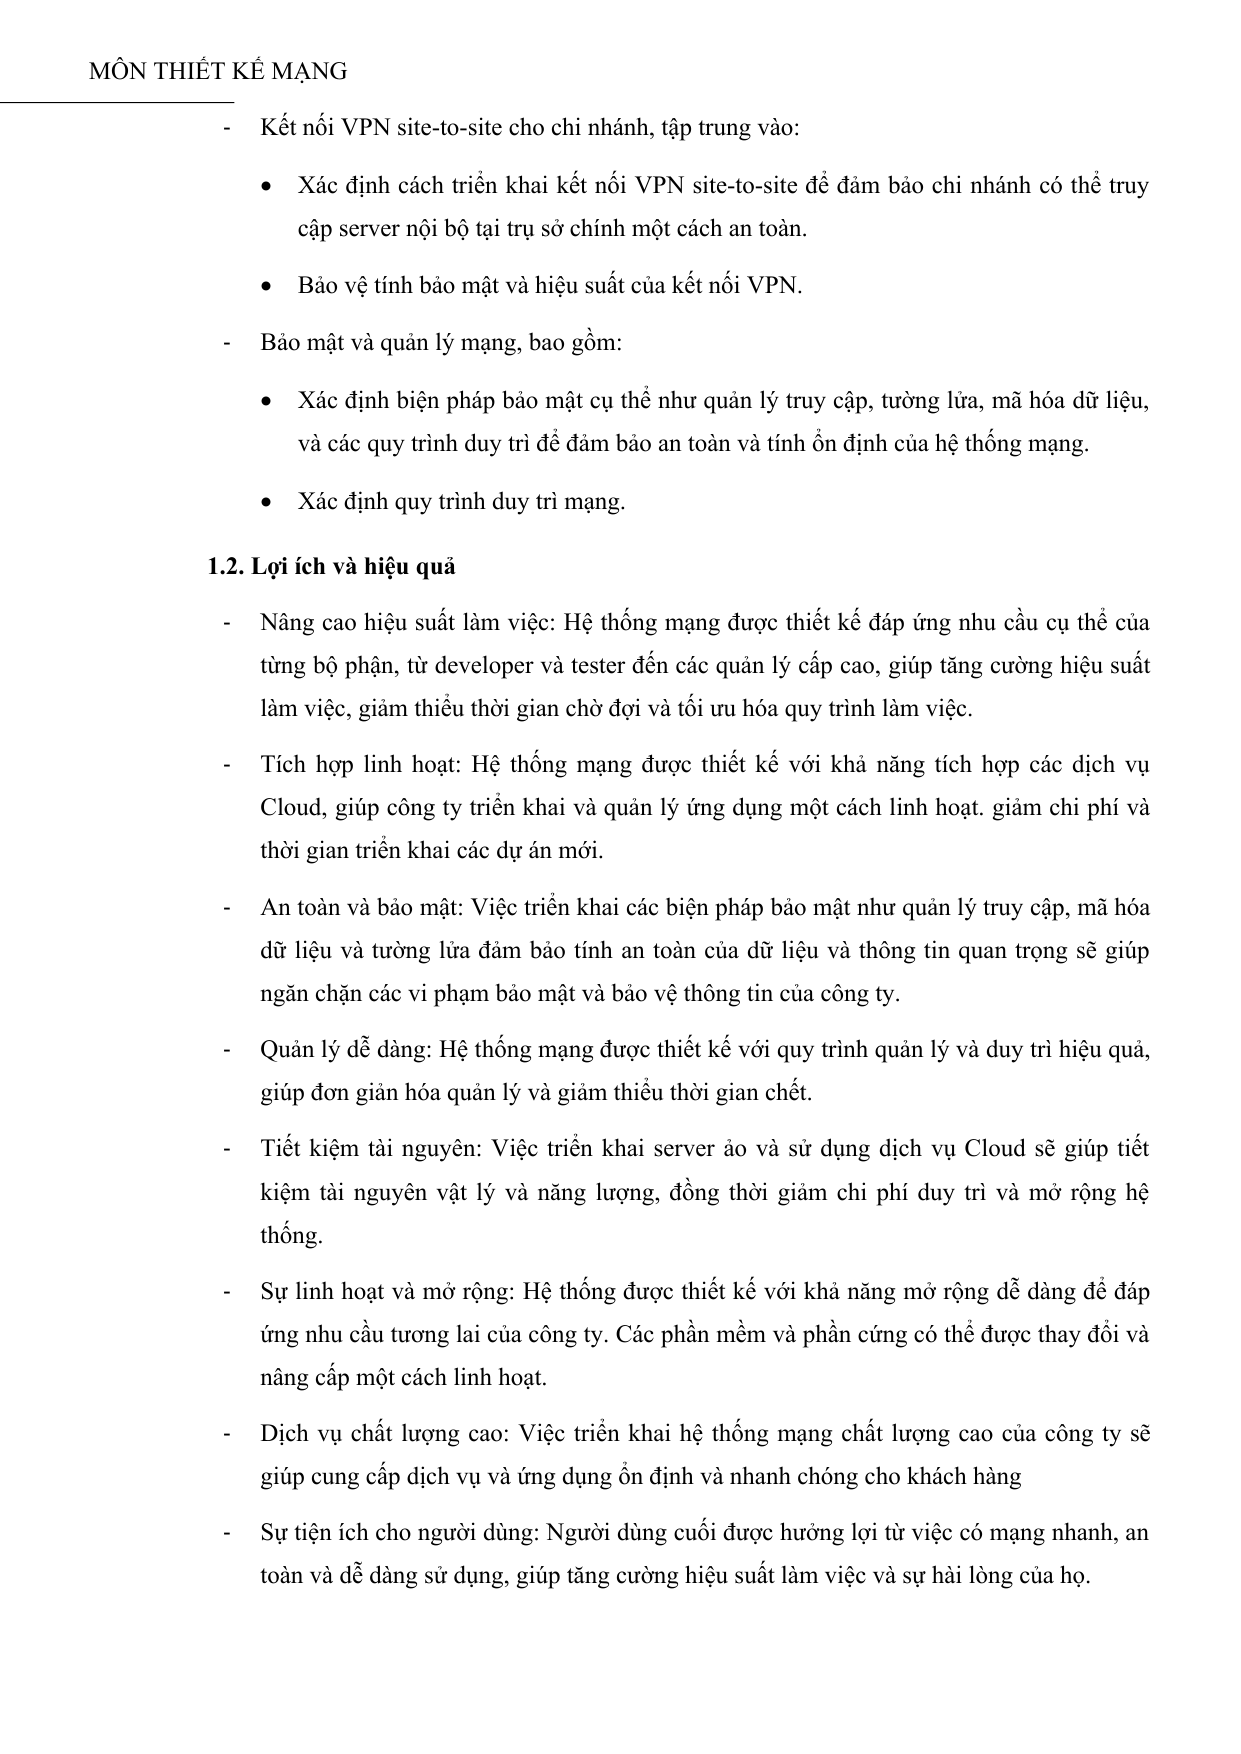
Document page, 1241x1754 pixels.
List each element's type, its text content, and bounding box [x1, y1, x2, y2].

list Bảo mật và quản lý mạng, bao gồm: [223, 327, 1152, 356]
list Sự tiện ích cho người dùng: Người dùng cuối được hưởng lợi từ việc có mạng nhanh, an toàn và dễ dàng sử dụng, giúp tăng cường hiệu suất làm việc và sự hài lòng của họ. [223, 1517, 1152, 1589]
list An toàn và bảo mật: Việc triển khai các biện pháp bảo mật như quản lý truy cập, mã hóa dữ liệu và tường lửa đảm bảo tính an toàn của dữ liệu và thông tin quan trọng sẽ giúp ngăn chặn các vi phạm bảo mật và bảo vệ thông tin của công ty. [223, 891, 1152, 1007]
list Xác định quy trình duy trì mạng. [260, 484, 1152, 515]
list Tiết kiệm tài nguyên: Việc triển khai server ảo và sử dụng dịch vụ Cloud sẽ giúp tiết kiệm tài nguyên vật lý và năng lượng, đồng thời giảm chi phí duy trì và mở rộng hệ thống. [223, 1133, 1152, 1248]
list Nâng cao hiệu suất làm việc: Hệ thống mạng được thiết kế đáp ứng nhu cầu cụ thể của từng bộ phận, từ developer và tester đến các quản lý cấp cao, giúp tăng cường hiệu suất làm việc, giảm thiểu thời gian chờ đợi và tối ưu hóa quy trình làm việc. [223, 606, 1152, 722]
list Xác định biện pháp bảo mật cụ thể như quản lý truy cập, tường lửa, mã hóa dữ liệu, và các quy trình duy trì để đảm bảo an toàn và tính ổn định của hệ thống mạng. [260, 383, 1152, 457]
list Kết nối VPN site-to-site cho chi nhánh, tập trung vào: [223, 112, 1152, 141]
subtitle Lợi ích và hiệu quả [207, 551, 1152, 579]
list Xác định cách triển khai kết nối VPN site-to-site để đảm bảo chi nhánh có thể truy cập server nội bộ tại trụ sở chính một cách an toàn. [260, 168, 1152, 242]
list Quản lý dễ dàng: Hệ thống mạng được thiết kế với quy trình quản lý và duy trì hiệu quả, giúp đơn giản hóa quản lý và giảm thiểu thời gian chết. [223, 1034, 1152, 1106]
list Dịch vụ chất lượng cao: Việc triển khai hệ thống mạng chất lượng cao của công ty sẽ giúp cung cấp dịch vụ và ứng dụng ổn định và nhanh chóng cho khách hàng [223, 1418, 1152, 1490]
list Tích hợp linh hoạt: Hệ thống mạng được thiết kế với khả năng tích hợp các dịch vụ Cloud, giúp công ty triển khai và quản lý ứng dụng một cách linh hoạt. giảm chi phí và thời gian triển khai các dự án mới. [223, 749, 1152, 864]
list Sự linh hoạt và mở rộng: Hệ thống được thiết kế với khả năng mở rộng dễ dàng để đáp ứng nhu cầu tương lai của công ty. Các phần mềm và phần cứng có thể được thay đổi và nâng cấp một cách linh hoạt. [223, 1275, 1152, 1391]
list Bảo vệ tính bảo mật và hiệu suất của kết nối VPN. [260, 269, 1152, 299]
